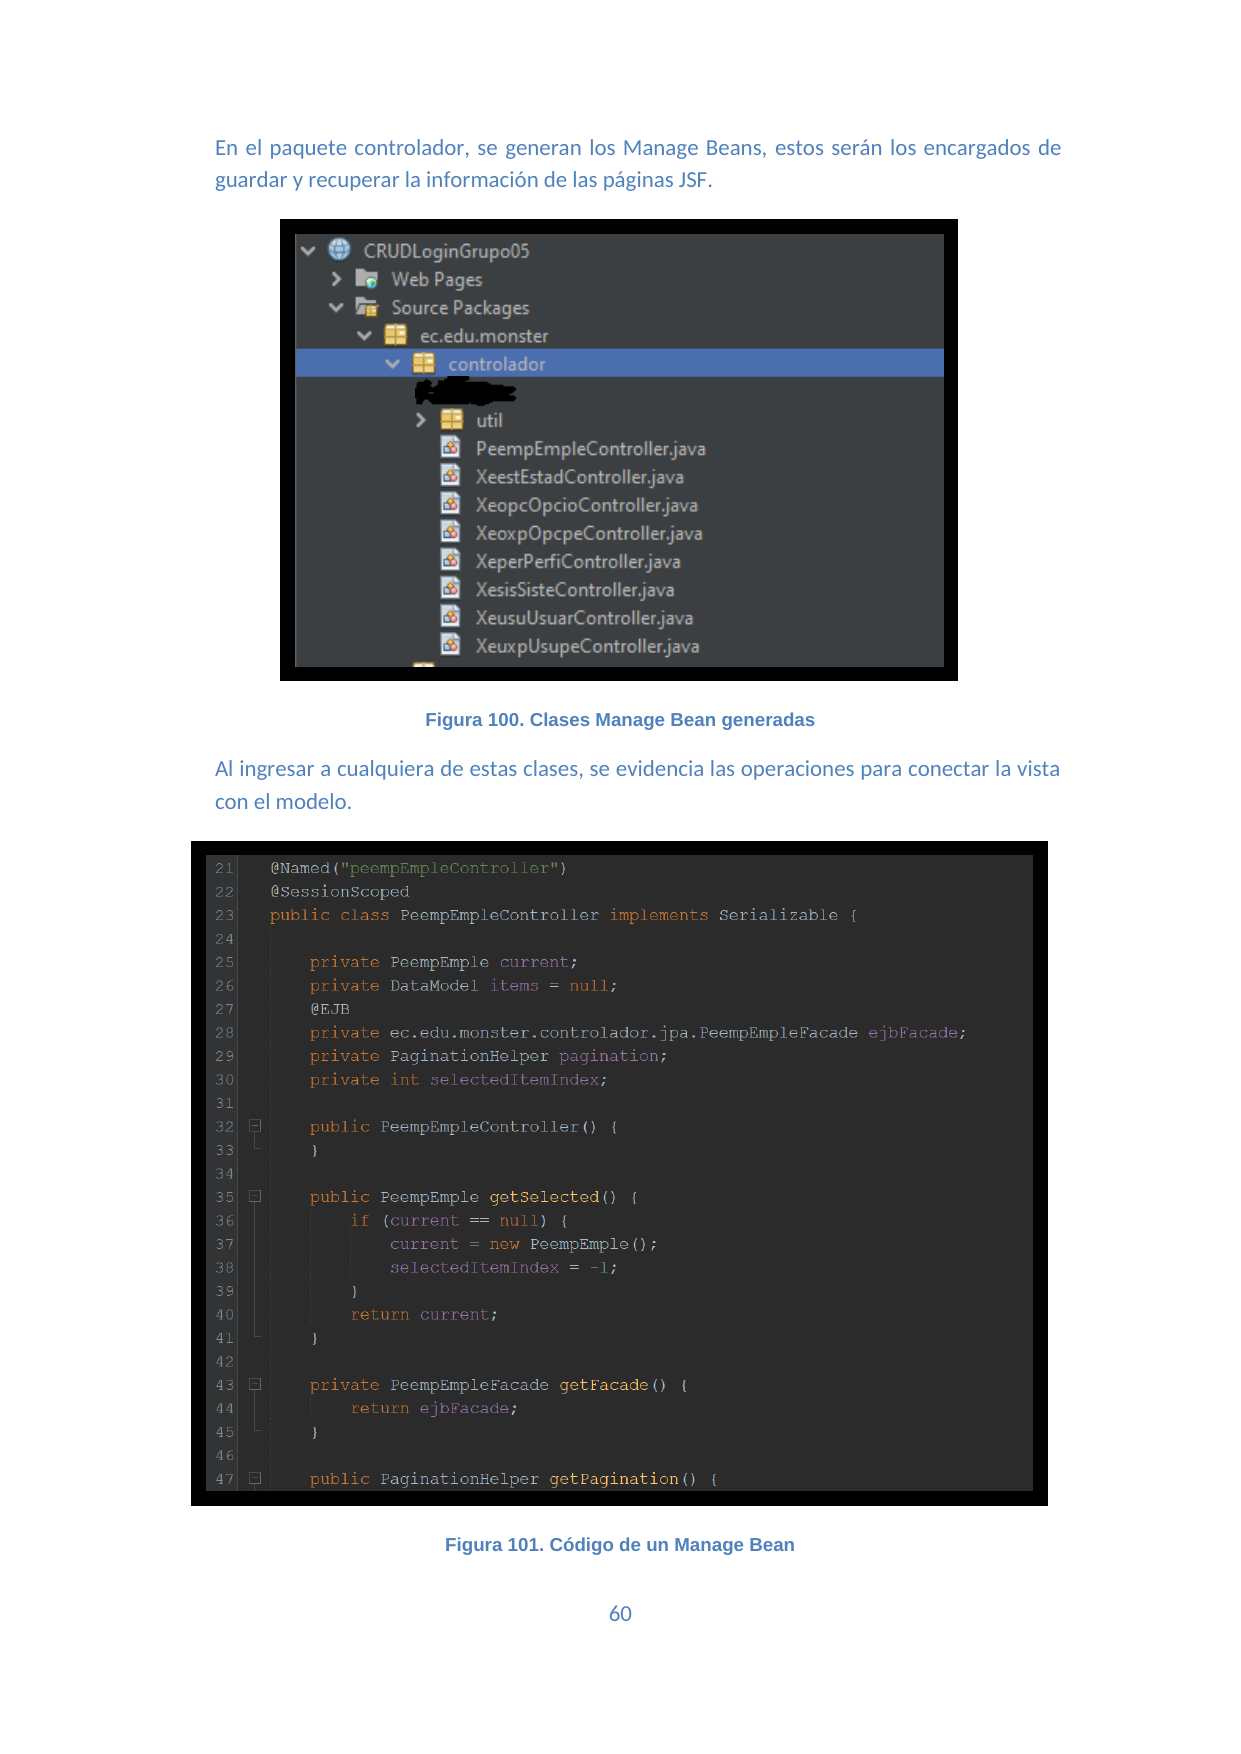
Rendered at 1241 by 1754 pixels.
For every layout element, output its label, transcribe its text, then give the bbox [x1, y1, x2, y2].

picture [295, 234, 944, 667]
picture [206, 855, 1033, 1491]
text Al ingresar a cualquiera de estas clases, se evidencia las operaciones para conectar la vista con el modelo. [215, 754, 1063, 815]
text En el paquete controlador, se generan los Manage Beans, estos serán los encargados de guardar y recuperar la información de las páginas JSF. [215, 133, 1063, 193]
